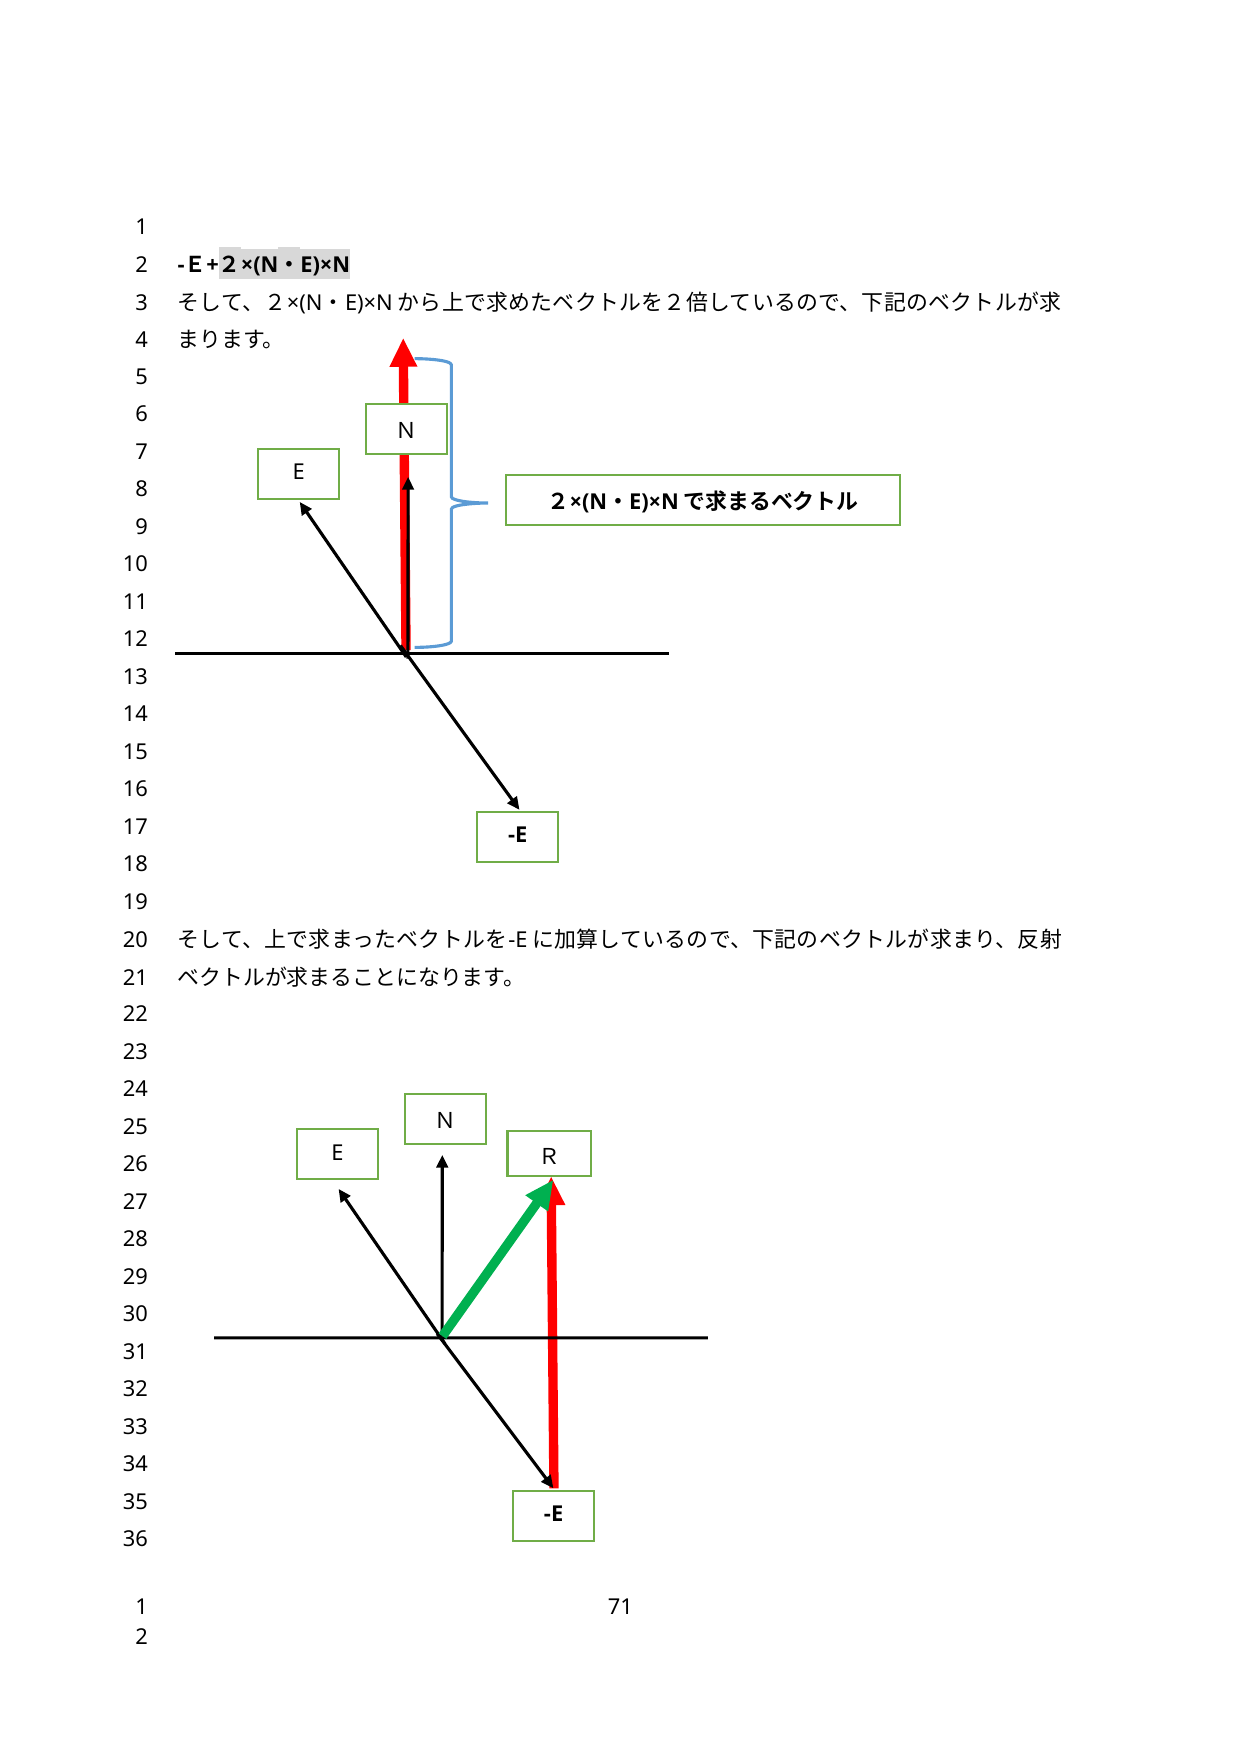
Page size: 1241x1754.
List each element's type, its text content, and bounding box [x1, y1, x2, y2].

text そして、上で求まったベクトルを-Eに加算しているので、下記のベクトルが求まり、反射ベクトルが求まることになります。 [177, 919, 1063, 994]
text -Ｅ+２×(N・E)×N [177, 244, 1063, 282]
text そして、２×(N・E)×Nから上で求めたベクトルを２倍しているので、下記のベクトルが求まります。 [177, 282, 1063, 357]
